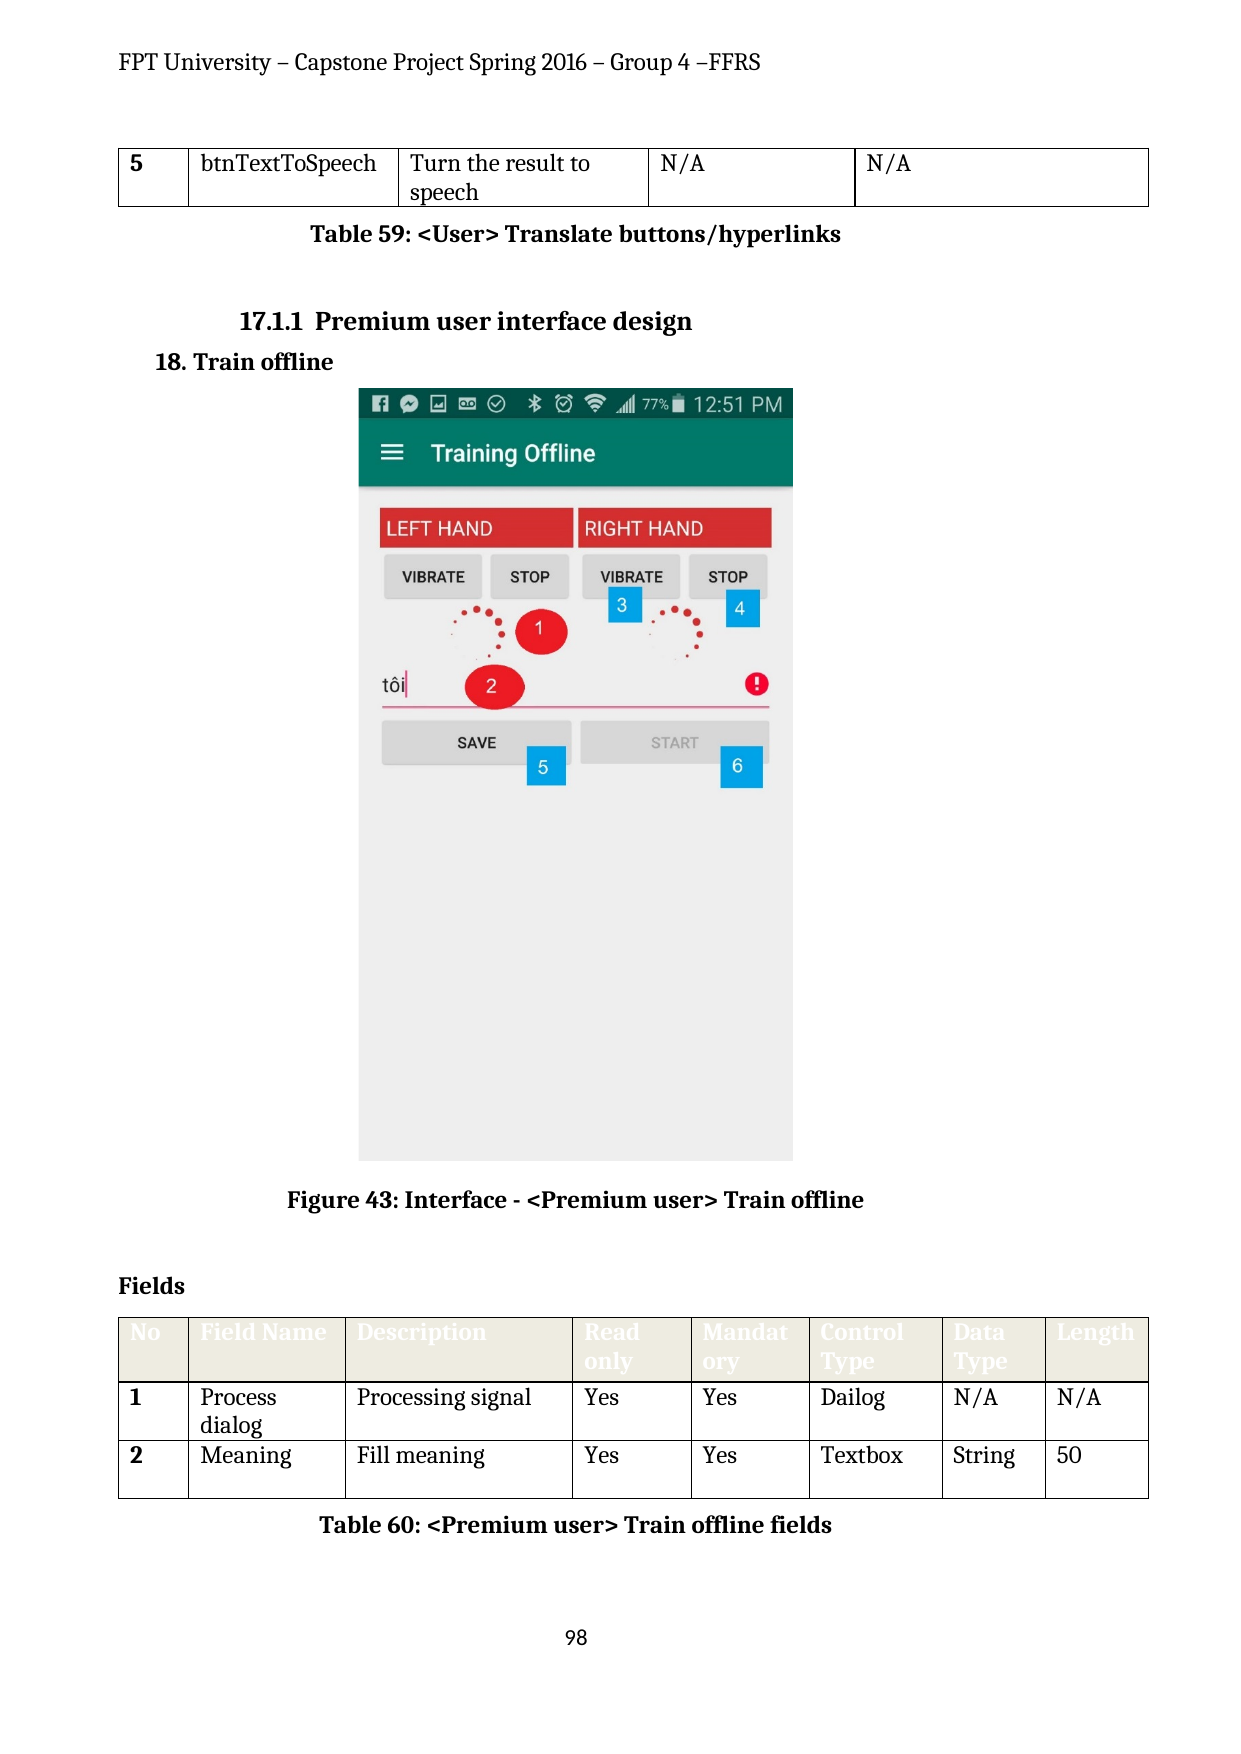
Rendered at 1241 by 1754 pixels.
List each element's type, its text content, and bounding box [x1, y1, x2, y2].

table_cell N/A [943, 1383, 1045, 1440]
table_cell 2 [119, 1441, 188, 1497]
table_cell btnTextToSpeech [189, 149, 398, 206]
table_cell Fill meaning [346, 1441, 572, 1497]
table_cell Textbox [810, 1441, 942, 1497]
table_cell N/A [856, 149, 1148, 206]
table_cell 50 [1046, 1441, 1148, 1497]
table_cell N/A [1046, 1383, 1148, 1440]
table_cell 1 [119, 1383, 188, 1440]
table_header Data Type [943, 1318, 1045, 1381]
table_cell Processing signal [346, 1383, 572, 1440]
table_cell Meaning [189, 1441, 345, 1497]
text Figure 43: Interface - <Premium user> Train offline [118, 1186, 1033, 1214]
table_cell Yes [573, 1383, 691, 1440]
table_header Control Type [810, 1318, 942, 1381]
table_header No [119, 1318, 188, 1381]
picture [358, 388, 793, 1161]
text Fields [118, 1272, 1033, 1300]
table_cell Process dialog [189, 1383, 345, 1440]
table_header Length [1046, 1318, 1148, 1381]
table_cell Yes [692, 1441, 809, 1497]
table_cell Dailog [810, 1383, 942, 1440]
table_header Description [346, 1318, 572, 1381]
table_header Read only [573, 1318, 691, 1381]
table_cell Yes [573, 1441, 691, 1497]
table_cell N/A [649, 149, 854, 206]
table_cell 5 [119, 149, 188, 206]
table_cell Turn the result to speech [399, 149, 648, 206]
table_cell String [943, 1441, 1045, 1497]
table_cell Yes [692, 1383, 809, 1440]
list Table 59: <User> Translate buttons/hyperlinks [118, 220, 1033, 248]
list Table 60: <Premium user> Train offline fields [118, 1511, 1033, 1540]
table_header Field Name [189, 1318, 345, 1381]
subtitle Premium user interface design [240, 306, 1033, 337]
subtitle Train offline [156, 347, 1033, 376]
table_header Mandatory [692, 1318, 809, 1381]
